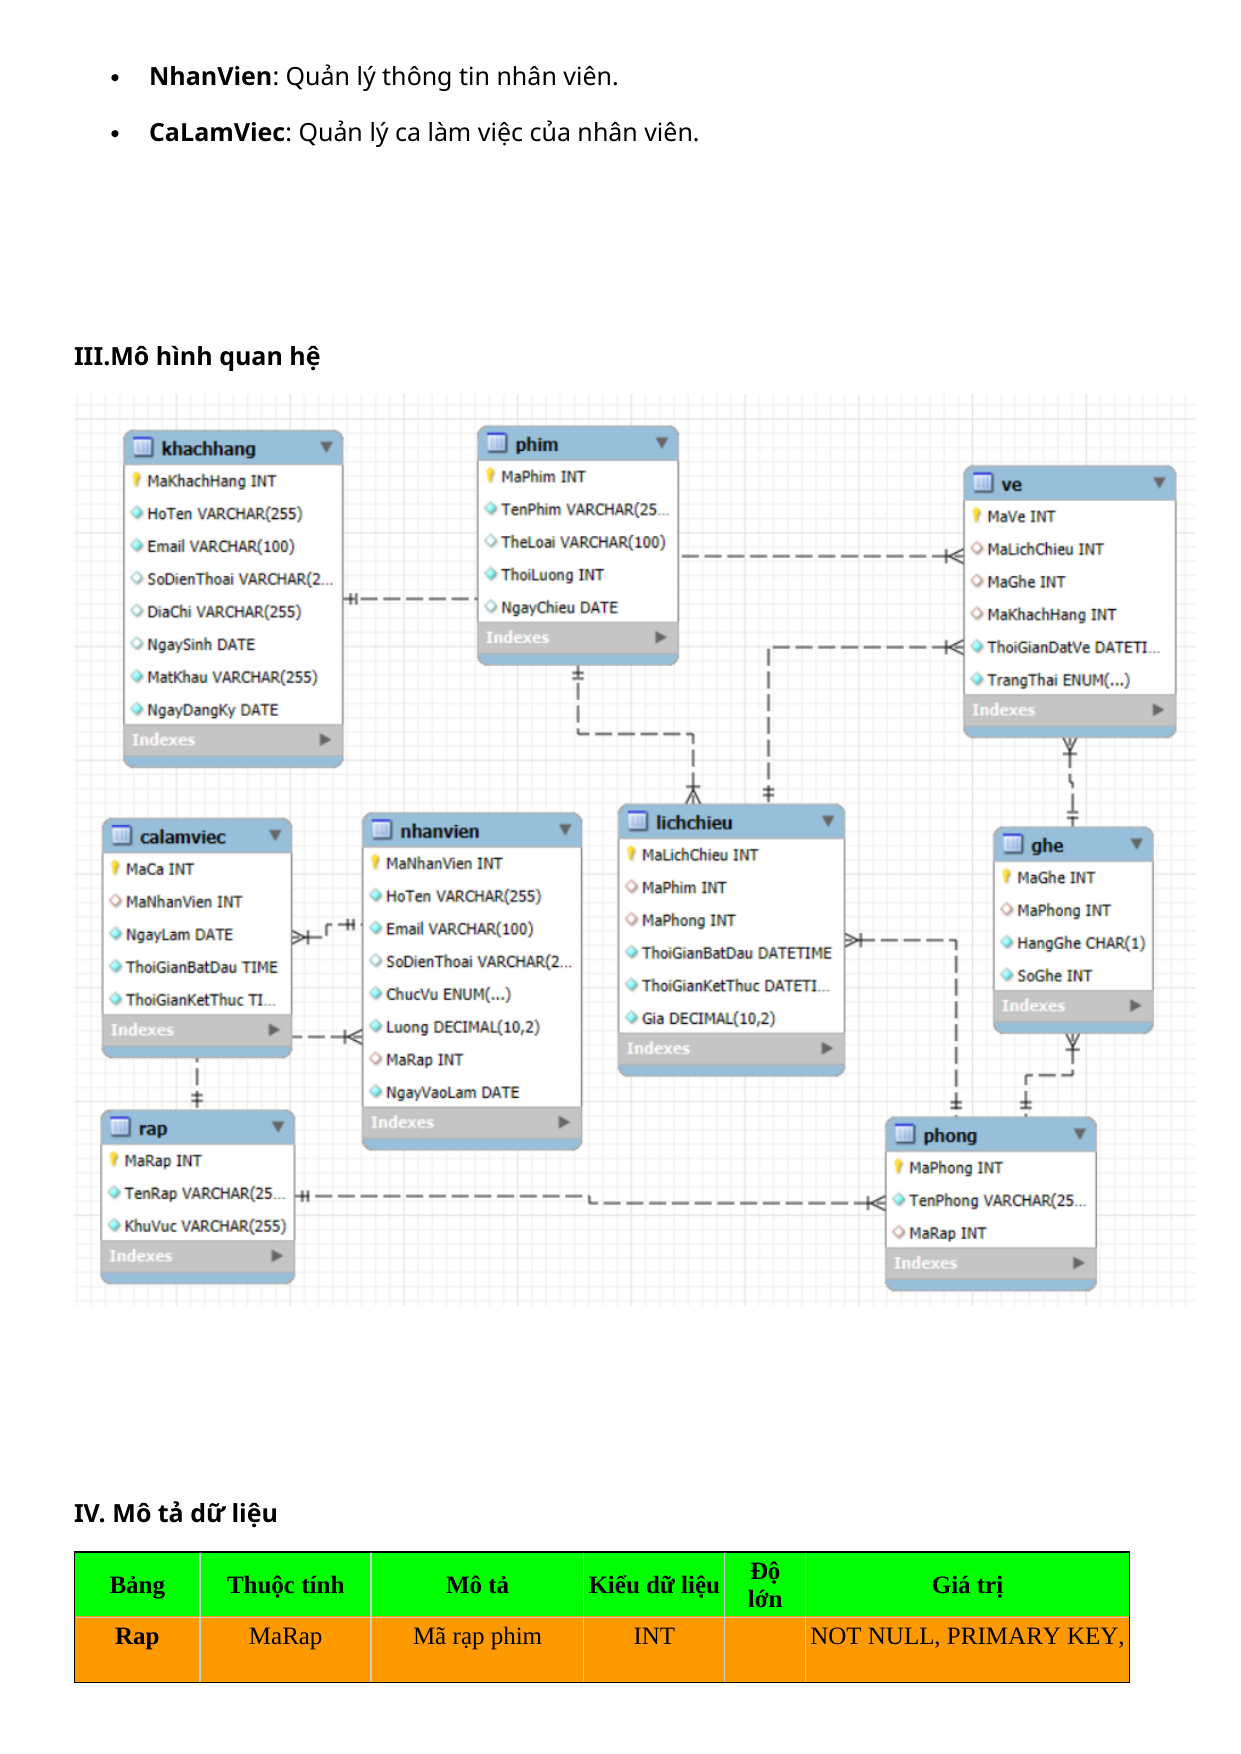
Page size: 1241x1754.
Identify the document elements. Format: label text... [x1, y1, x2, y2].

text III.Mô hình quan hệ [74, 338, 1181, 372]
text IV. Mô tả dữ liệu [74, 1495, 1181, 1529]
table_header Bảng [75, 1553, 199, 1616]
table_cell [806, 1618, 1129, 1682]
table_cell [725, 1618, 805, 1682]
table_cell MaRap [201, 1618, 370, 1682]
table_header Kiểu dữ liệu [584, 1553, 724, 1616]
table_header Giá trị [806, 1553, 1129, 1616]
table_header Độ lớn [725, 1553, 805, 1616]
table_header Mô tả [372, 1553, 583, 1616]
table_cell INT [584, 1618, 724, 1682]
list NhanVien: Quản lý thông tin nhân viên. [111, 59, 1181, 93]
table_cell Mã rạp phim [372, 1618, 583, 1682]
picture [73, 394, 1196, 1306]
list CaLamViec: Quản lý ca làm việc của nhân viên. [111, 115, 1181, 149]
table_cell Rap [75, 1618, 199, 1682]
table_header Thuộc tính [201, 1553, 370, 1616]
